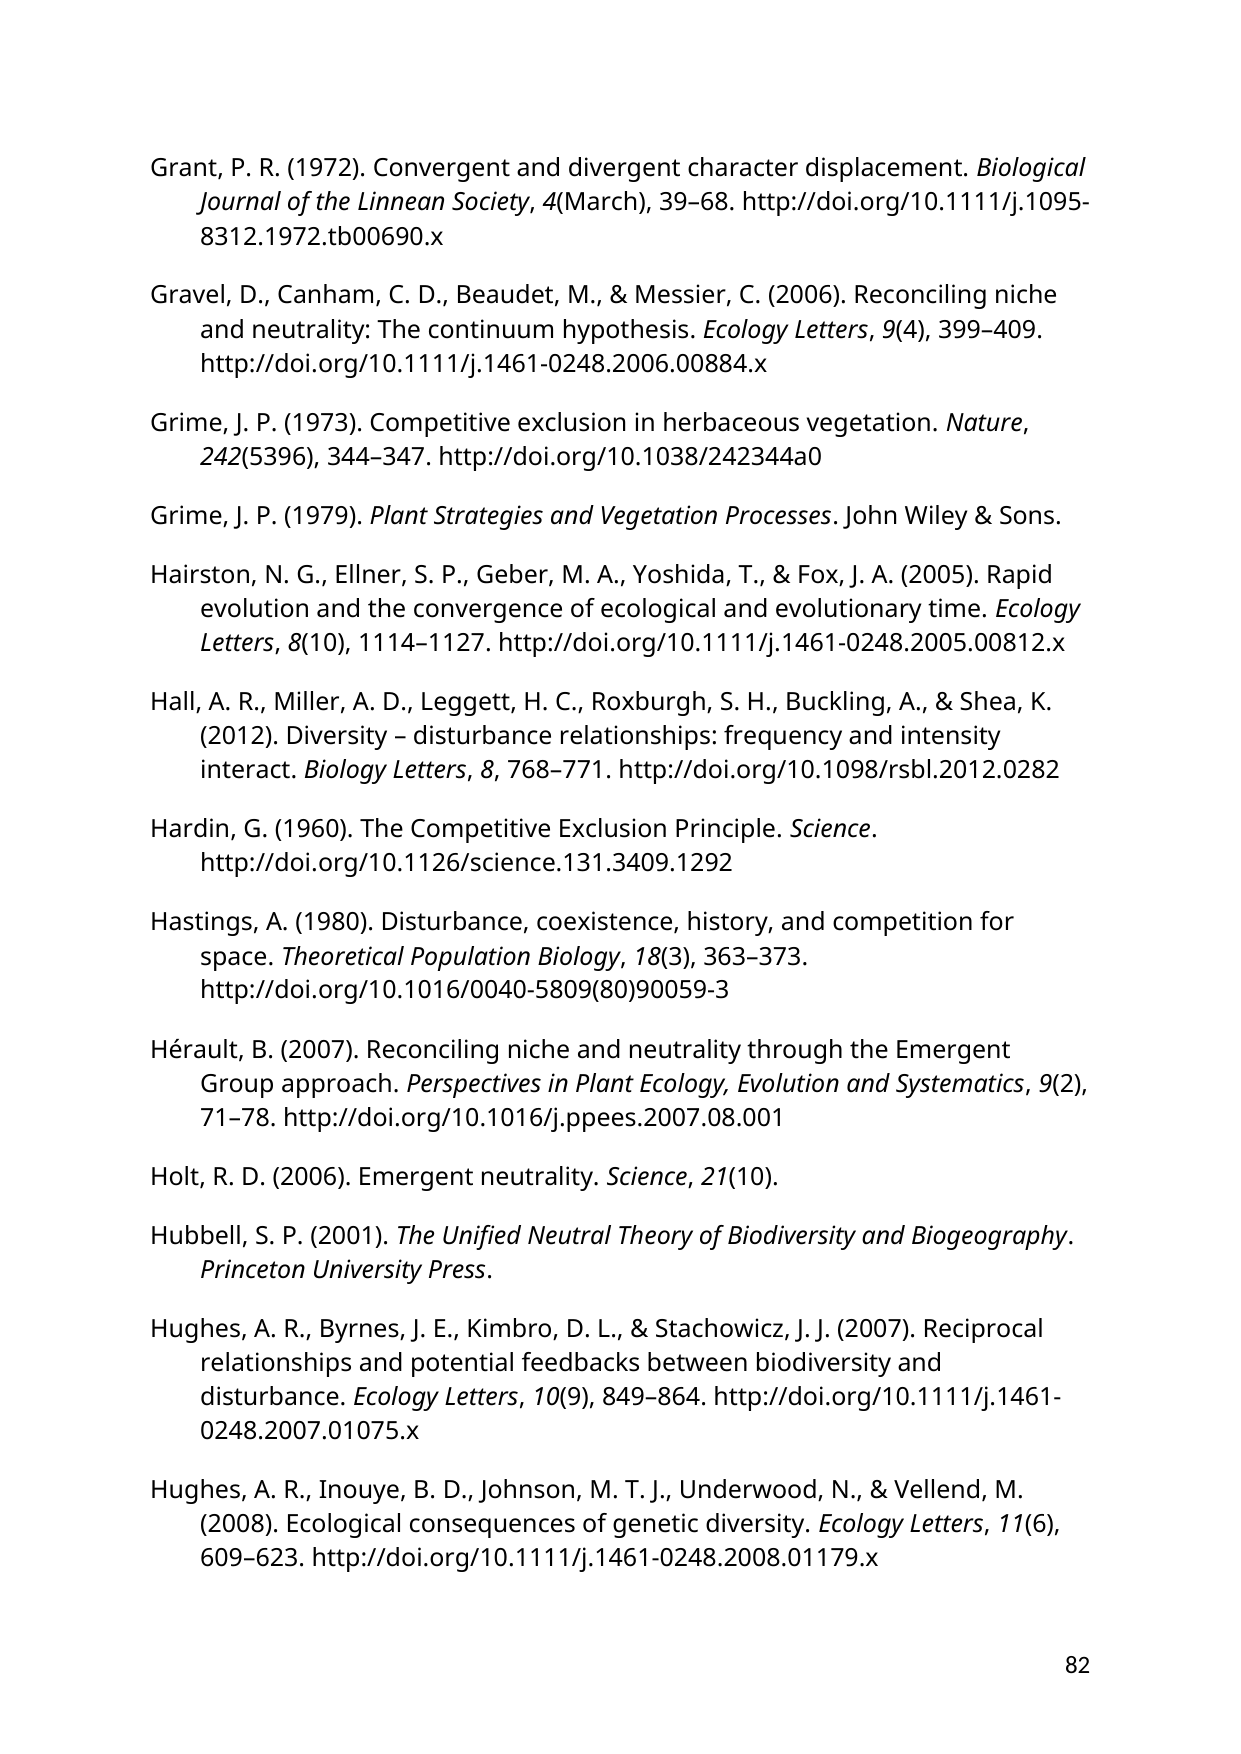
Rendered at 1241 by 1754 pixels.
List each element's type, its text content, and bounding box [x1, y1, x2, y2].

text Hastings, A. (1980). Disturbance, coexistence, history, and competition for space. Theoretical Population Biology, 18(3), 363–373. http://doi.org/10.1016/0040-5809(80)90059-3 [150, 904, 1090, 1006]
text Holt, R. D. (2006). Emergent neutrality. Science, 21(10). [150, 1158, 1090, 1192]
text Hall, A. R., Miller, A. D., Leggett, H. C., Roxburgh, S. H., Buckling, A., & Shea, K. (2012). Diversity – disturbance relationships: frequency and intensity interact. Biology Letters, 8, 768–771. http://doi.org/10.1098/rsbl.2012.0282 [150, 684, 1090, 786]
text Hérault, B. (2007). Reconciling niche and neutrality through the Emergent Group approach. Perspectives in Plant Ecology, Evolution and Systematics, 9(2), 71–78. http://doi.org/10.1016/j.ppees.2007.08.001 [150, 1031, 1090, 1133]
text Grime, J. P. (1979). Plant Strategies and Vegetation Processes. John Wiley & Sons. [150, 497, 1090, 532]
text Hughes, A. R., Inouye, B. D., Johnson, M. T. J., Underwood, N., & Vellend, M. (2008). Ecological consequences of genetic diversity. Ecology Letters, 11(6), 609–623. http://doi.org/10.1111/j.1461-0248.2008.01179.x [150, 1472, 1090, 1574]
text Gravel, D., Canham, C. D., Beaudet, M., & Messier, C. (2006). Reconciling niche and neutrality: The continuum hypothesis. Ecology Letters, 9(4), 399–409. http://doi.org/10.1111/j.1461-0248.2006.00884.x [150, 277, 1090, 379]
text Grant, P. R. (1972). Convergent and divergent character displacement. Biological Journal of the Linnean Society, 4(March), 39–68. http://doi.org/10.1111/j.1095-8312.1972.tb00690.x [150, 150, 1090, 252]
text Hairston, N. G., Ellner, S. P., Geber, M. A., Yoshida, T., & Fox, J. A. (2005). Rapid evolution and the convergence of ecological and evolutionary time. Ecology Letters, 8(10), 1114–1127. http://doi.org/10.1111/j.1461-0248.2005.00812.x [150, 557, 1090, 659]
text Hubbell, S. P. (2001). The Unified Neutral Theory of Biodiversity and Biogeography. Princeton University Press. [150, 1217, 1090, 1286]
text Grime, J. P. (1973). Competitive exclusion in herbaceous vegetation. Nature, 242(5396), 344–347. http://doi.org/10.1038/242344a0 [150, 404, 1090, 472]
text Hardin, G. (1960). The Competitive Exclusion Principle. Science. http://doi.org/10.1126/science.131.3409.1292 [150, 811, 1090, 879]
text Hughes, A. R., Byrnes, J. E., Kimbro, D. L., & Stachowicz, J. J. (2007). Reciprocal relationships and potential feedbacks between biodiversity and disturbance. Ecology Letters, 10(9), 849–864. http://doi.org/10.1111/j.1461-0248.2007.01075.x [150, 1311, 1090, 1447]
